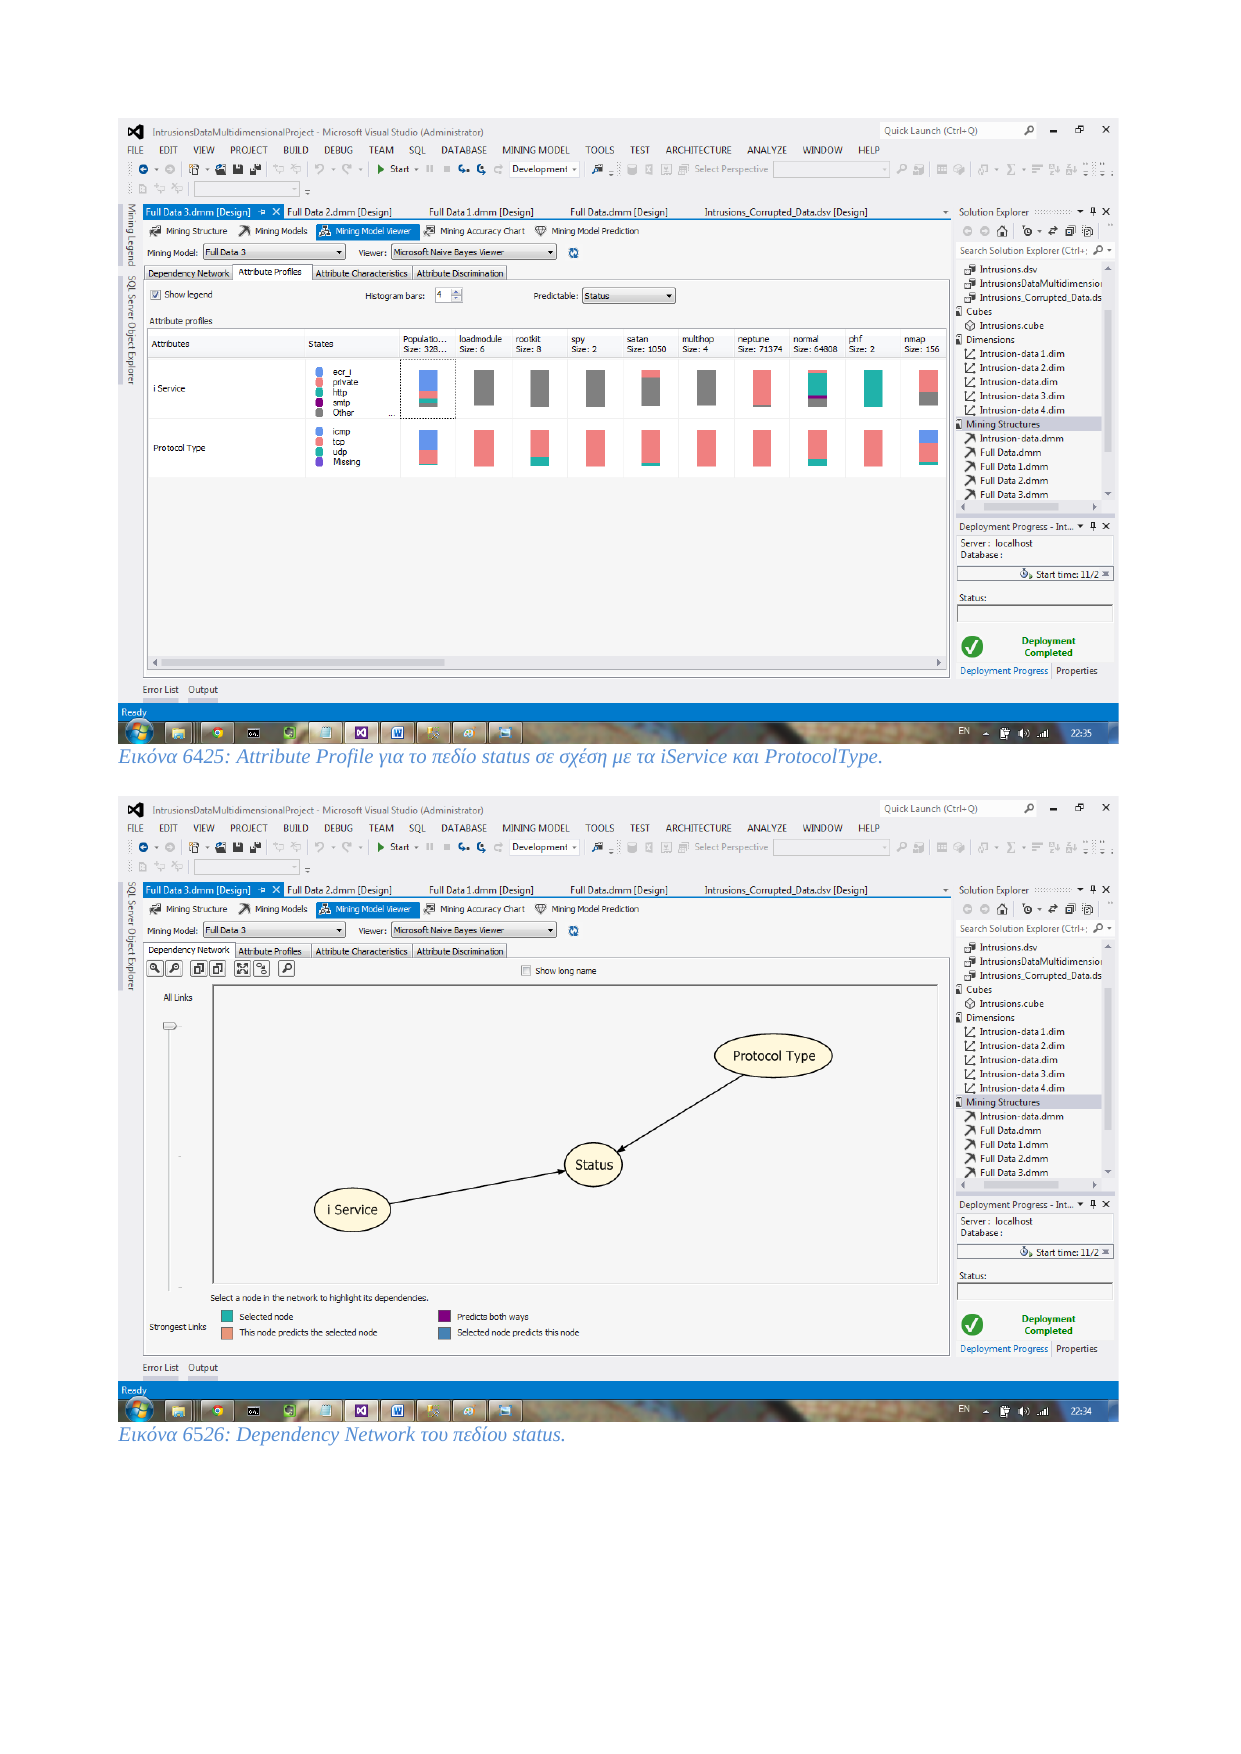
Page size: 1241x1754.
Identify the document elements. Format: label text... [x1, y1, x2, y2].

text Εικόνα 6425: Attribute Profile για το πεδίο status σε σχέση με τα iService και ProtocolType. [118, 744, 1122, 768]
picture [118, 118, 1119, 744]
text Εικόνα 6526: Dependency Network του πεδίου status. [118, 1422, 1122, 1446]
picture [118, 796, 1119, 1422]
